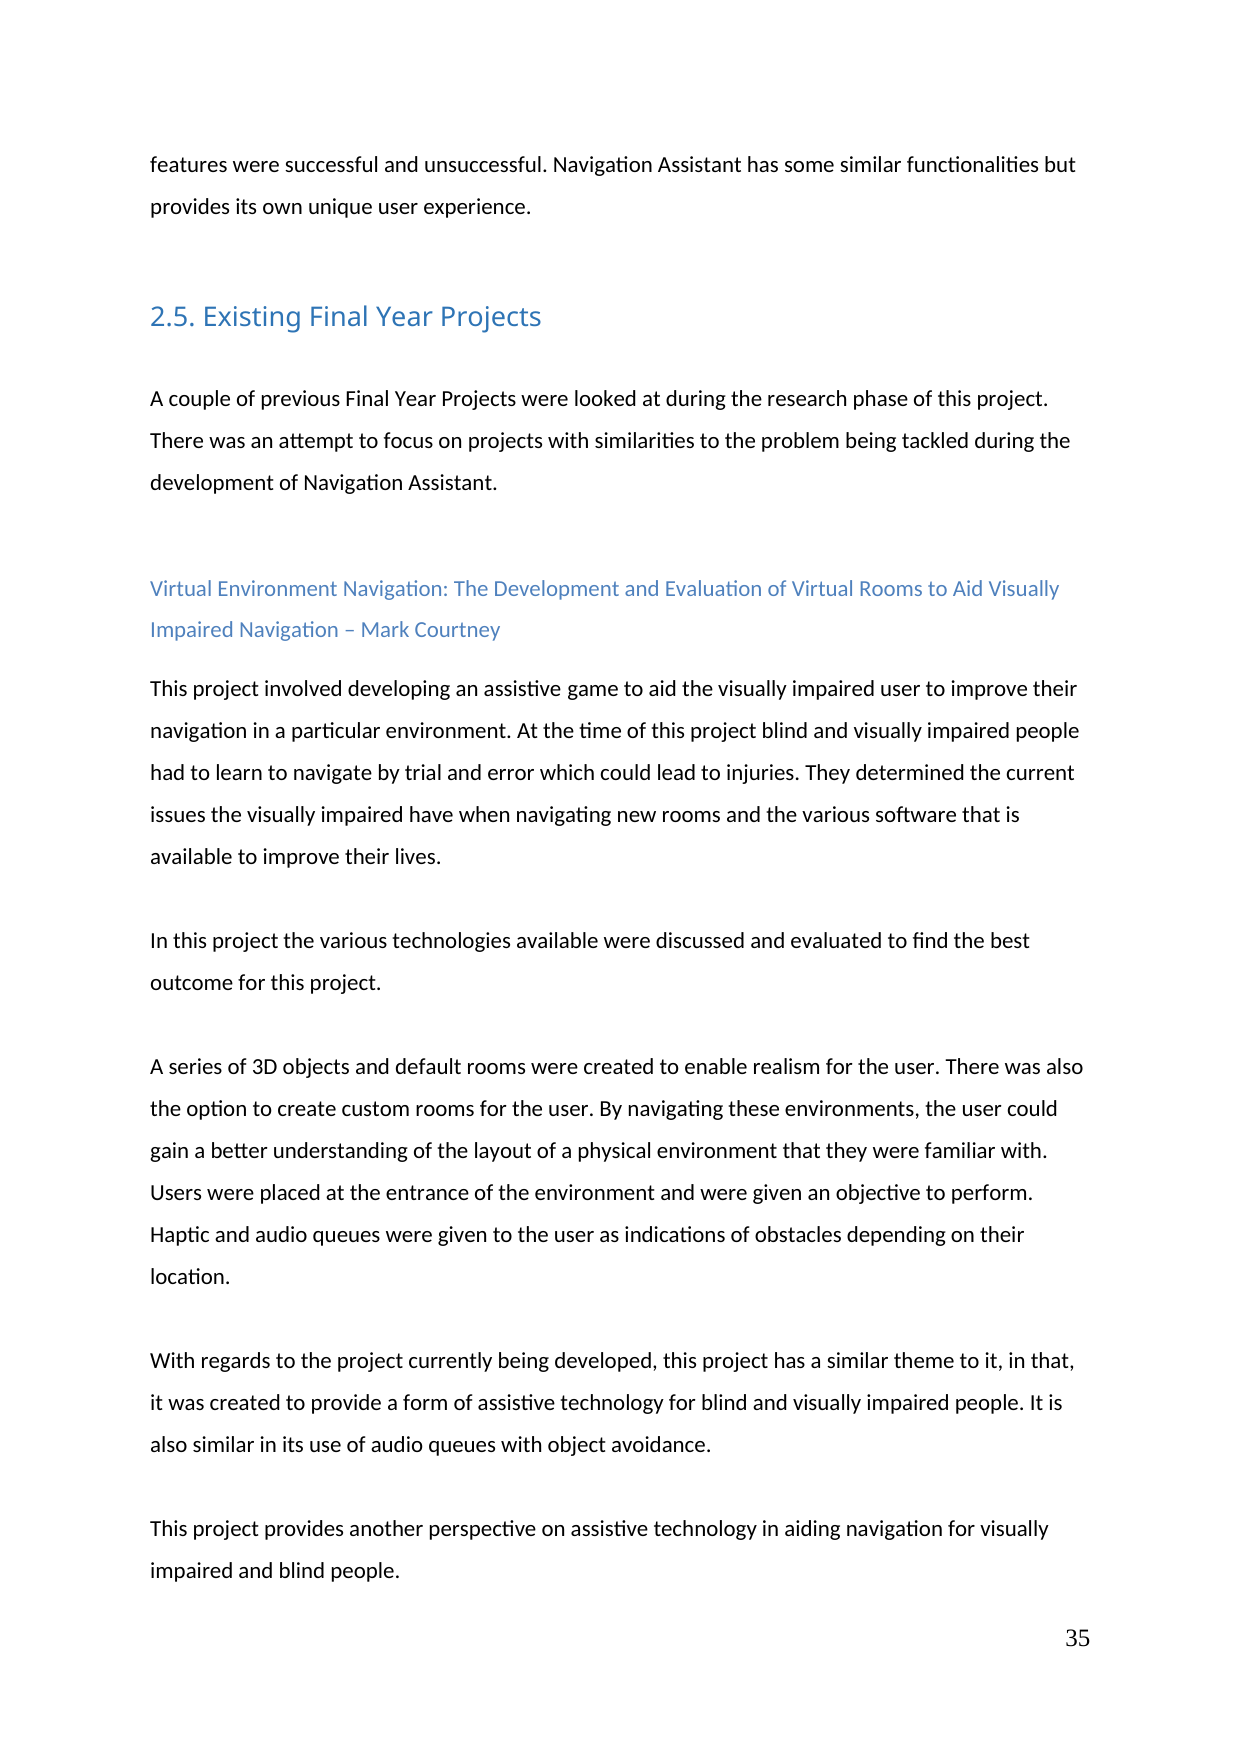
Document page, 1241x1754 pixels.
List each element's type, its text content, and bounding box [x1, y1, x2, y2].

text In this project the various technologies available were discussed and evaluated to find the best outcome for this project. [150, 926, 1090, 996]
text A couple of previous Final Year Projects were looked at during the research phase of this project. There was an attempt to focus on projects with similarities to the problem being tackled during the development of Navigation Assistant. [150, 384, 1090, 496]
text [150, 150, 1090, 220]
text A series of 3D objects and default rooms were created to enable realism for the user. There was also the option to create custom rooms for the user. By navigating these environments, the user could gain a better understanding of the layout of a physical environment that they were familiar with. Users were placed at the entrance of the environment and were given an objective to perform. Haptic and audio queues were given to the user as indications of obstacles depending on their location. [150, 1052, 1090, 1290]
text With regards to the project currently being developed, this project has a similar theme to it, in that, it was created to provide a form of assistive technology for blind and visually impaired people. It is also similar in its use of audio queues with object avoidance. [150, 1346, 1090, 1458]
subtitle 2.5. Existing Final Year Projects [150, 297, 1090, 334]
text This project involved developing an assistive game to aid the visually impaired user to improve their navigation in a particular environment. At the time of this project blind and visually impaired people had to learn to navigate by trial and error which could lead to injuries. They determined the current issues the visually impaired have when navigating new rooms and the various software that is available to improve their lives. [150, 674, 1090, 870]
text Virtual Environment Navigation: The Development and Evaluation of Virtual Rooms to Aid Visually Impaired Navigation – Mark Courtney [150, 574, 1090, 644]
text This project provides another perspective on assistive technology in aiding navigation for visually impaired and blind people. [150, 1514, 1090, 1584]
